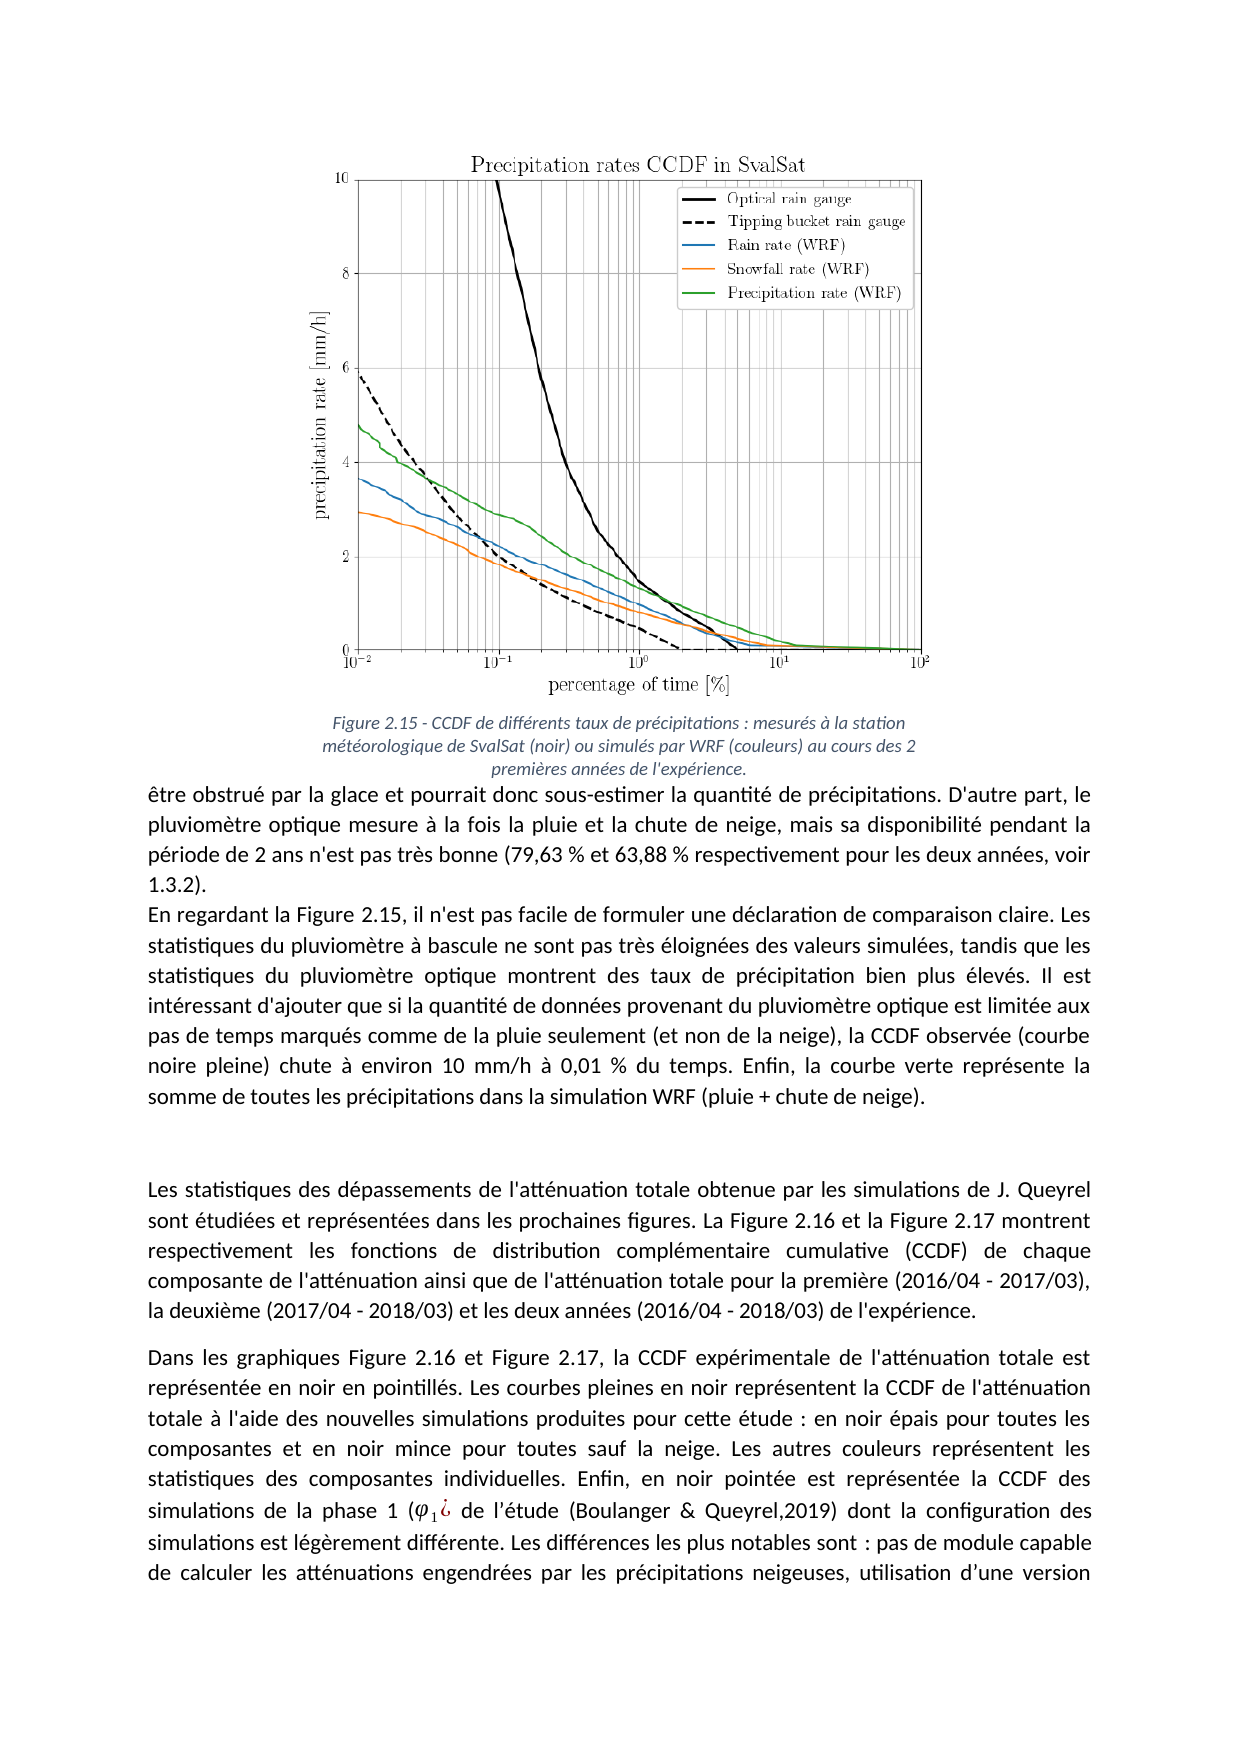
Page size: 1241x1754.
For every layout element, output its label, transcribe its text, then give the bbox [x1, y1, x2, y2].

picture [303, 147, 937, 702]
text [148, 1343, 1093, 1586]
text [148, 148, 1093, 1110]
text Les statistiques des dépassements de l'atténuation totale obtenue par les simulations de J. Queyrel sont étudiées et représentées dans les prochaines figures. La Figure 2.16 et la Figure 2.17 montrent respectivement les fonctions de distribution complémentaire cumulative (CCDF) de chaque composante de l'atténuation ainsi que de l'atténuation totale pour la première (2016/04 - 2017/03), la deuxième (2017/04 - 2018/03) et les deux années (2016/04 - 2018/03) de l'expérience. [148, 1176, 1093, 1324]
